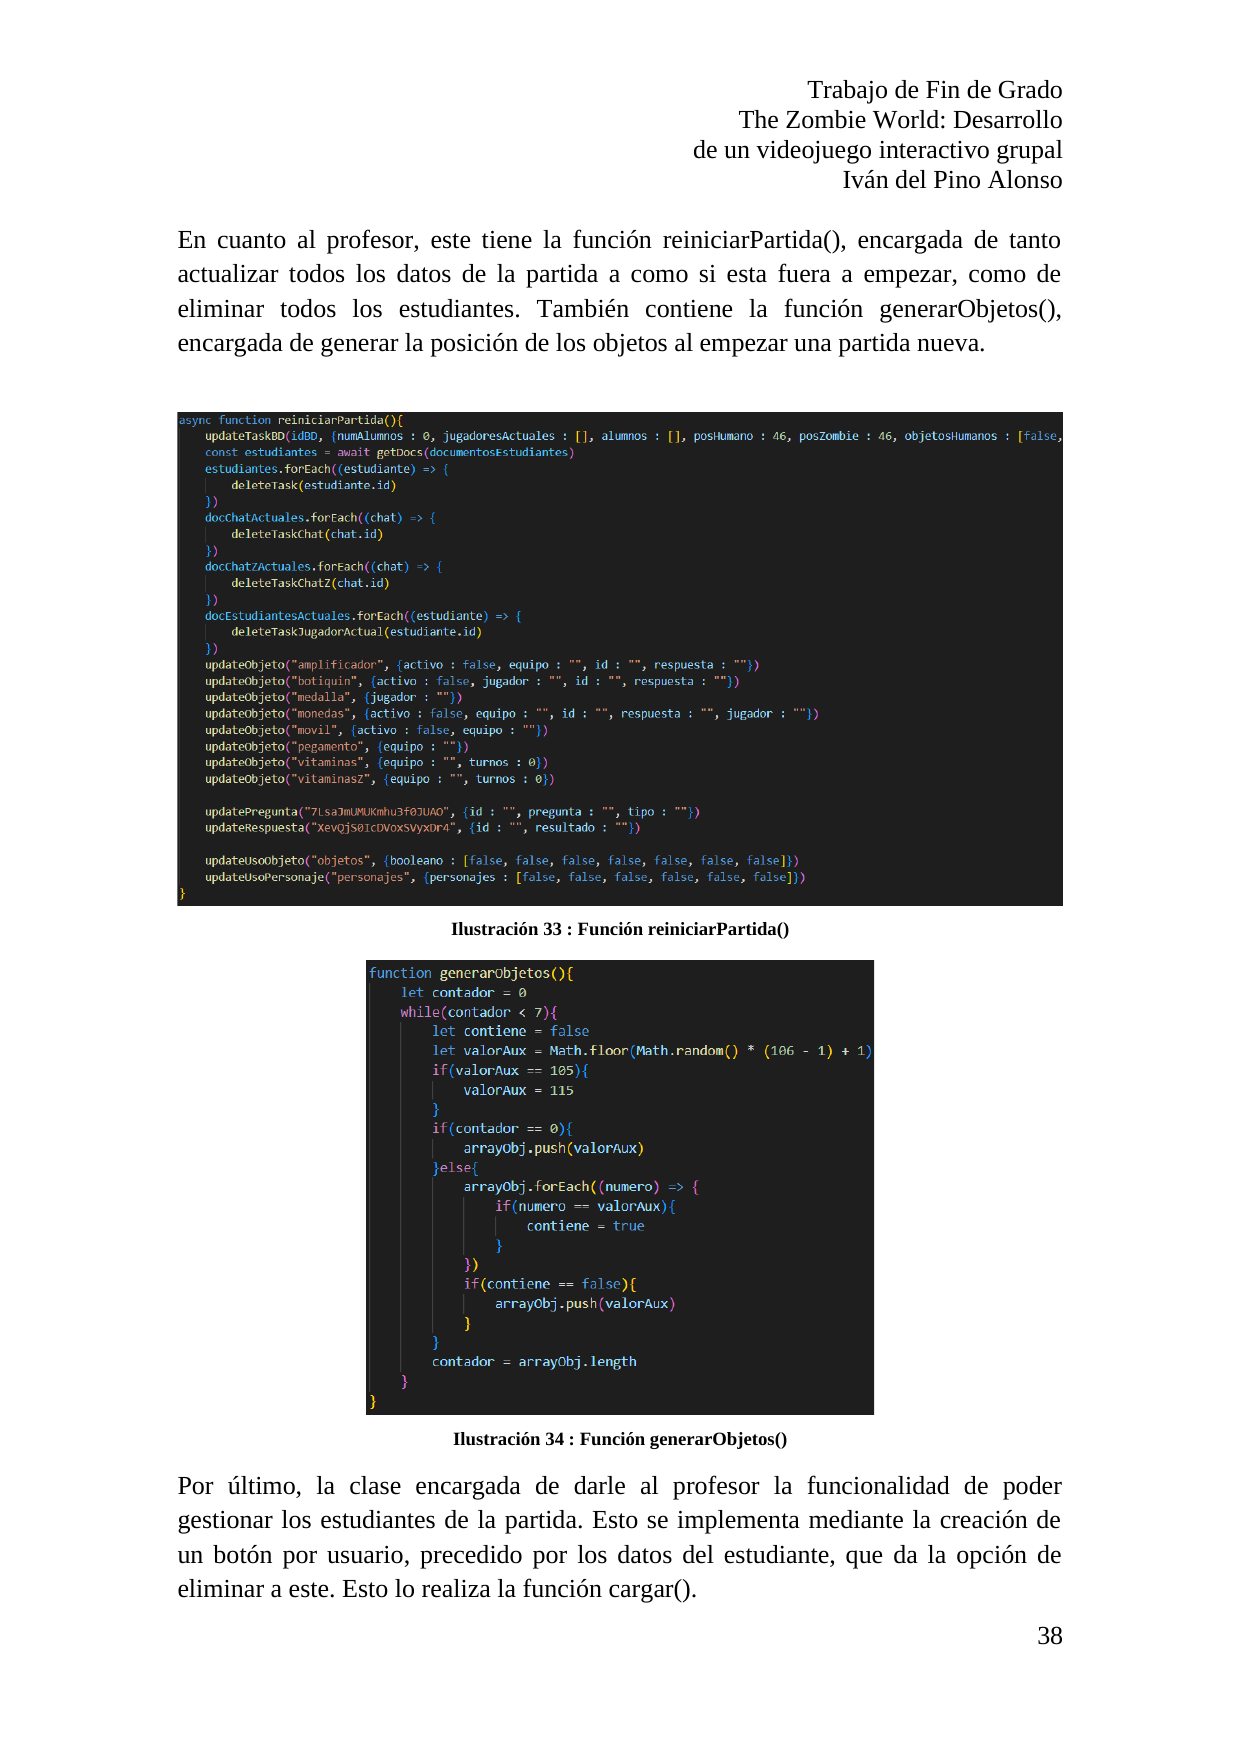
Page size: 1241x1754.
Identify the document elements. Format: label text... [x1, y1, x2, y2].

text Por último, la clase encargada de darle al profesor la funcionalidad de poder gestionar los estudiantes de la partida. Esto se implementa mediante la creación de un botón por usuario, precedido por los datos del estudiante, que da la opción de eliminar a este. Esto lo realiza la función cargar(). [177, 1470, 1063, 1603]
picture [177, 412, 1063, 906]
picture [366, 960, 875, 1415]
text Ilustración 33 : Función reiniciarPartida() [177, 918, 1063, 940]
text Ilustración 34 : Función generarObjetos() [177, 1428, 1063, 1449]
text En cuanto al profesor, este tiene la función reiniciarPartida(), encargada de tanto actualizar todos los datos de la partida a como si esta fuera a empezar, como de eliminar todos los estudiantes. También contiene la función generarObjetos(), encargada de generar la posición de los objetos al empezar una partida nueva. [177, 224, 1063, 357]
